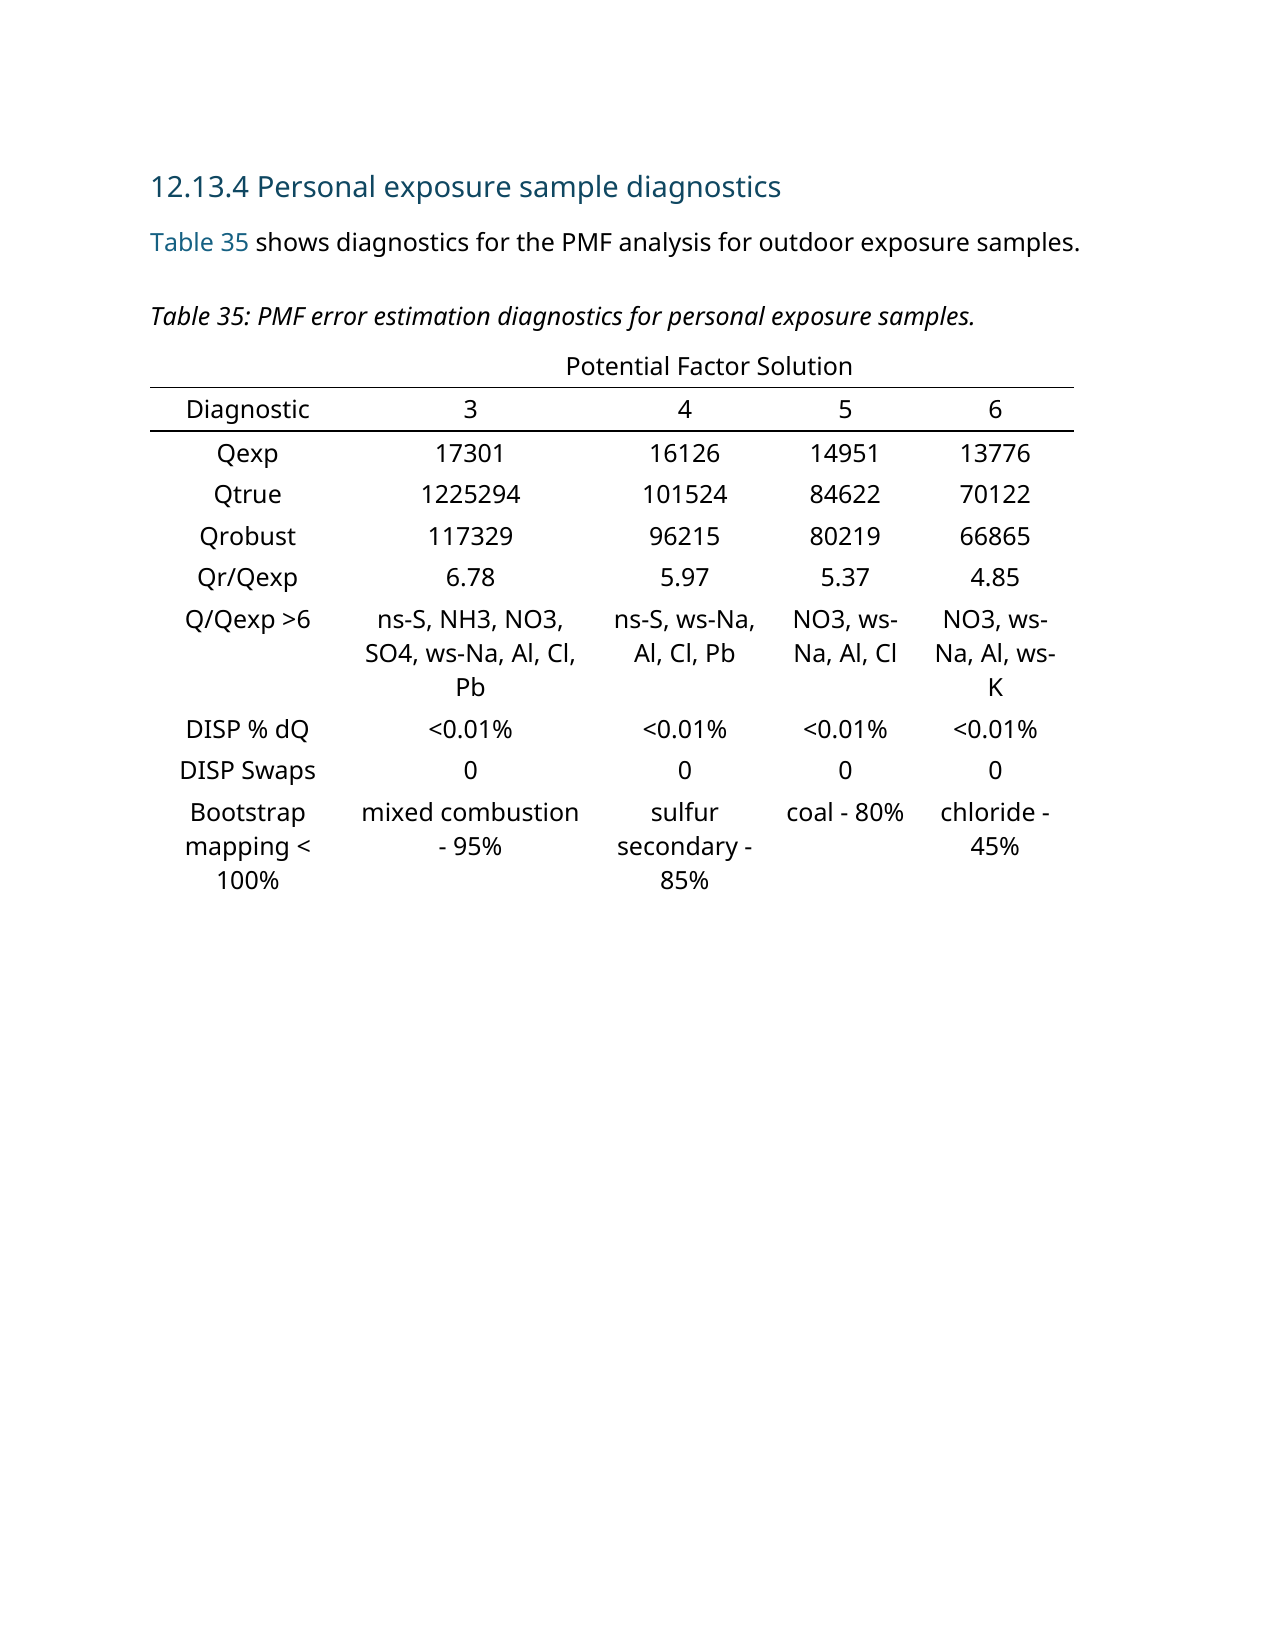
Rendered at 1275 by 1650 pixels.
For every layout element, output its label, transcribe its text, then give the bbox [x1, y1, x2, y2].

subtitle 12.13.4 Personal exposure sample diagnostics [150, 167, 1125, 206]
table_header Table 35: PMF error estimation diagnostics for personal exposure samples. [139, 278, 1114, 900]
text Table 35 shows diagnostics for the PMF analysis for outdoor exposure samples. [150, 225, 1125, 259]
